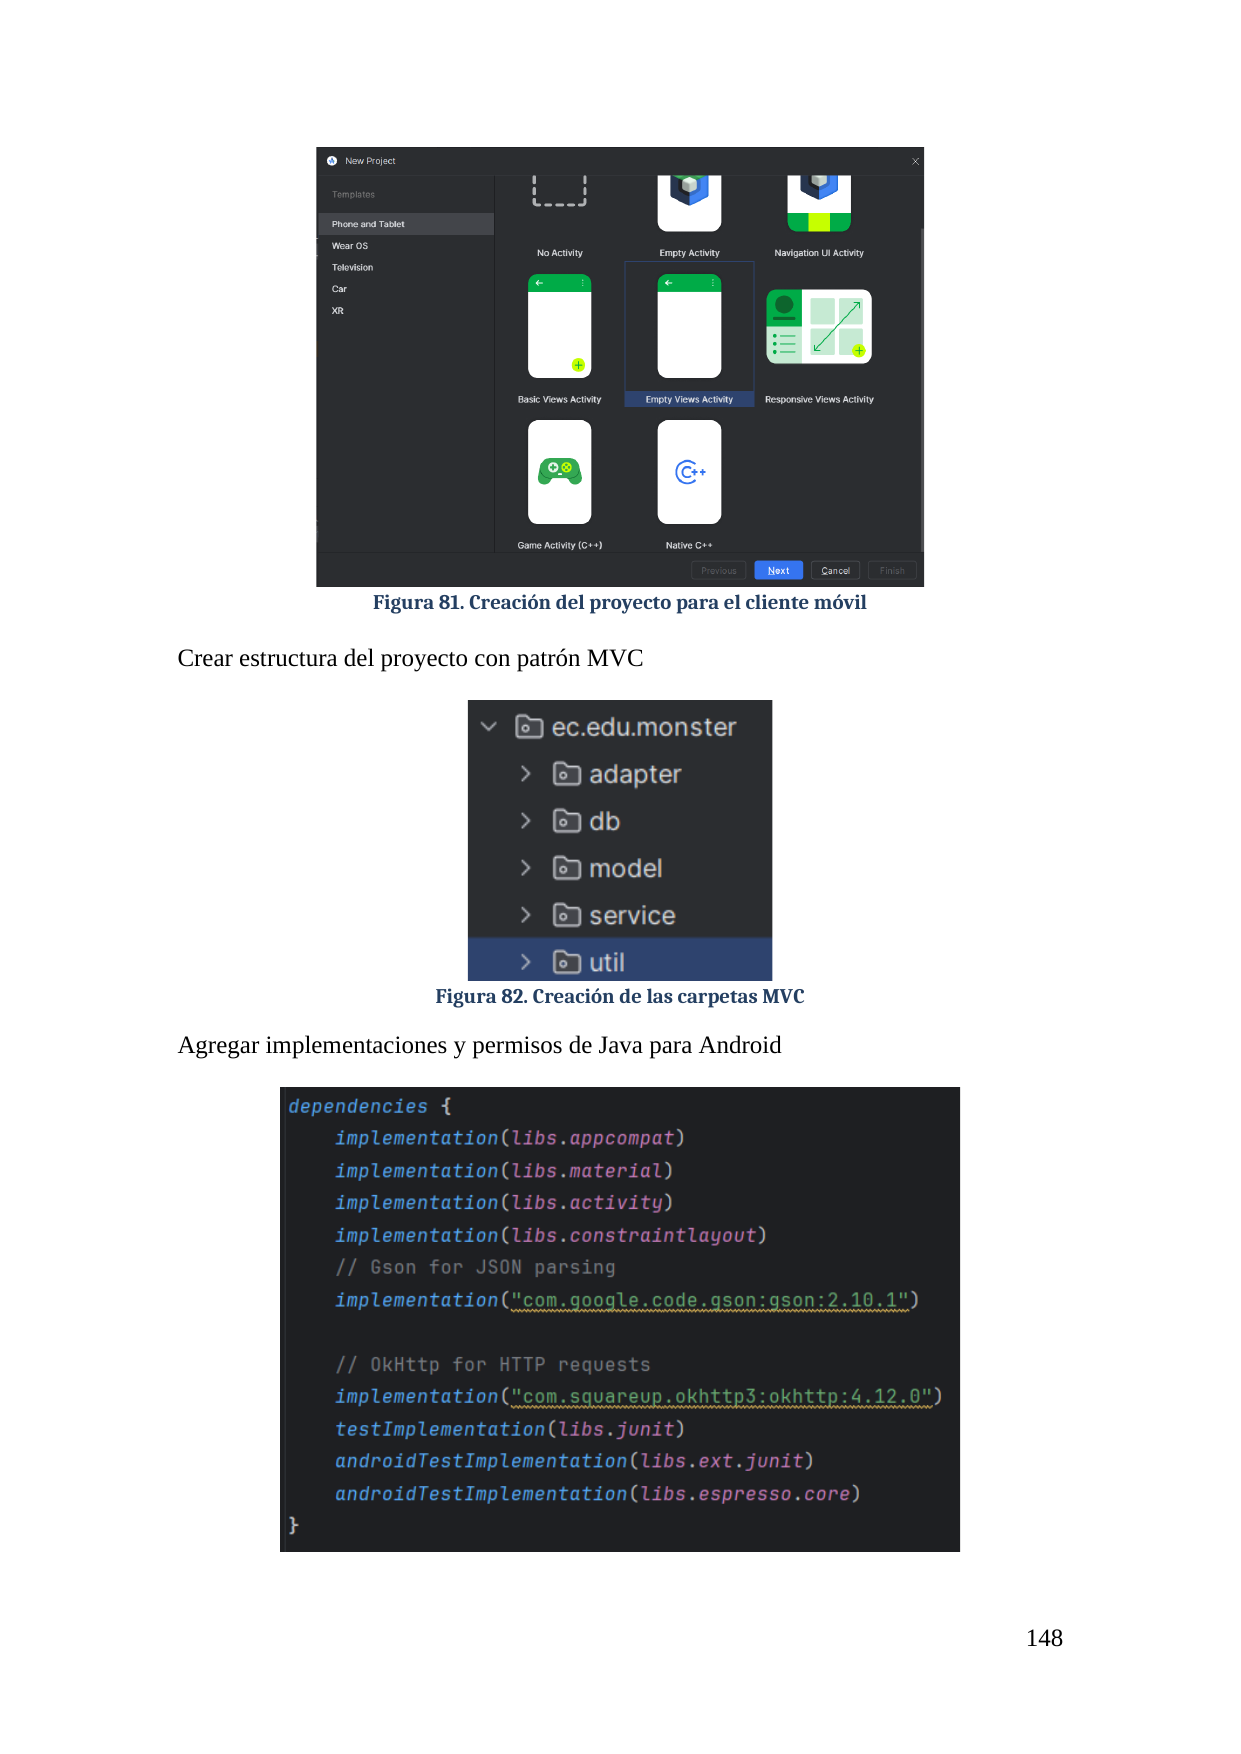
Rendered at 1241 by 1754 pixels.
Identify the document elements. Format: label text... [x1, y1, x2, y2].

text Crear estructura del proyecto con patrón MVC [177, 643, 1063, 672]
subtitle Figura 82. Creación de las carpetas MVC [177, 984, 1063, 1008]
text Agregar implementaciones y permisos de Java para Android [177, 1030, 1063, 1059]
picture [280, 1087, 961, 1552]
picture [467, 700, 773, 981]
picture [316, 147, 925, 587]
subtitle Figura 81. Creación del proyecto para el cliente móvil [177, 590, 1063, 614]
